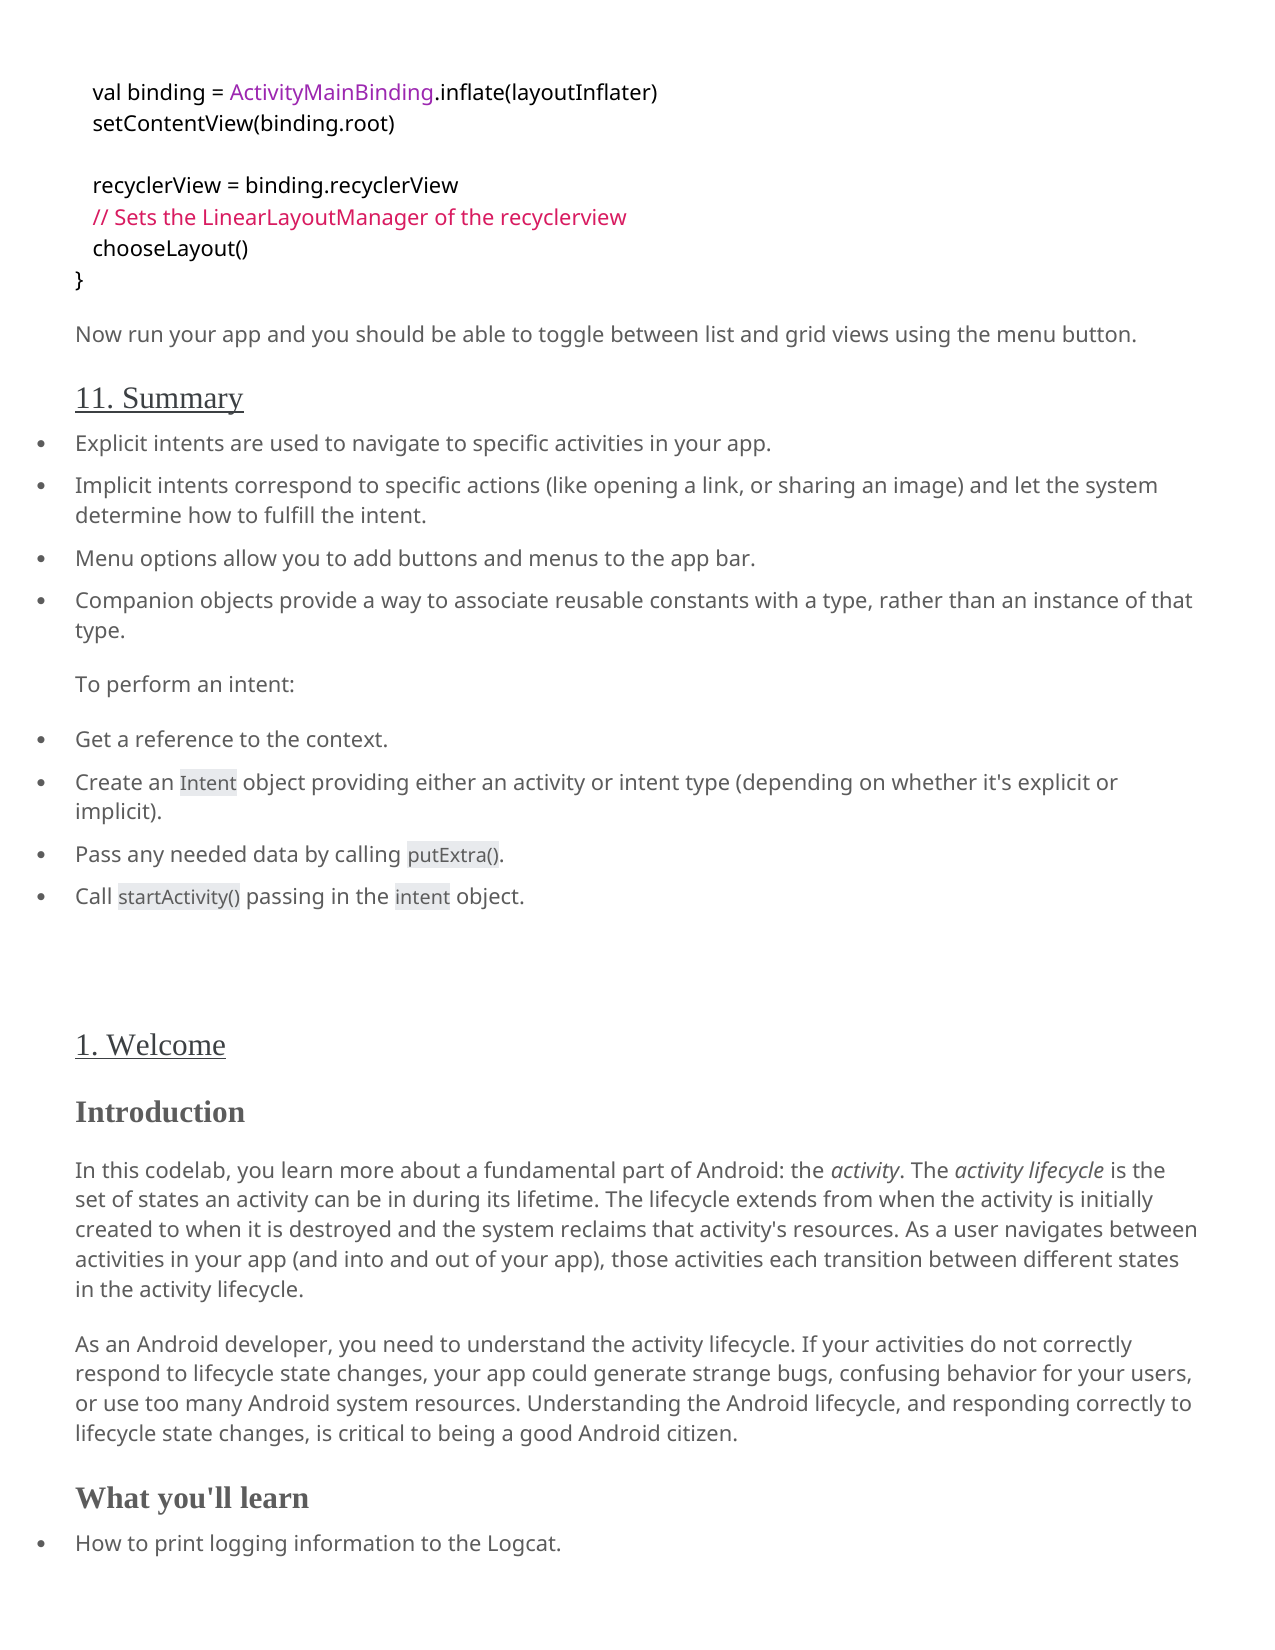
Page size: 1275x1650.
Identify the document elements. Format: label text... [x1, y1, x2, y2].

list Call startActivity() passing in the intent object. [37, 881, 1200, 911]
list Explicit intents are used to navigate to specific activities in your app. [37, 428, 1200, 458]
list Pass any needed data by calling putExtra(). [37, 839, 1200, 868]
list Companion objects provide a way to associate reusable constants with a type, rather than an instance of that type. [37, 585, 1200, 644]
text Now run your app and you should be able to toggle between list and grid views using the menu button. [75, 319, 1200, 348]
subtitle Introduction [75, 1094, 1200, 1130]
list How to print logging information to the Logcat. [37, 1527, 1200, 1557]
text What you'll learn [75, 1479, 1200, 1515]
text As an Android developer, you need to understand the activity lifecycle. If your activities do not correctly respond to lifecycle state changes, your app could generate strange bugs, confusing behavior for your users, or use too many Android system resources. Understanding the Android lifecycle, and responding correctly to lifecycle state changes, is critical to being a good Android citizen. [75, 1329, 1200, 1448]
list Implicit intents correspond to specific actions (like opening a link, or sharing an image) and let the system determine how to fulfill the intent. [37, 471, 1200, 530]
subtitle 1. Welcome [75, 1027, 1200, 1062]
text To perform an intent: [75, 669, 1200, 699]
list Create an Intent object providing either an activity or intent type (depending on whether it's explicit or implicit). [37, 767, 1200, 826]
text 11. Summary [75, 380, 1200, 416]
list Get a reference to the context. [37, 724, 1200, 754]
text In this codelab, you learn more about a fundamental part of Android: the activity. The activity lifecycle is the set of states an activity can be in during its lifetime. The lifecycle extends from when the activity is initially created to when it is destroyed and the system reclaims that activity's resources. As a user navigates between activities in your app (and into and out of your app), those activities each transition between different states in the activity lifecycle. [75, 1155, 1200, 1304]
list Menu options allow you to add buttons and menus to the app bar. [37, 543, 1200, 572]
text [75, 75, 1200, 294]
